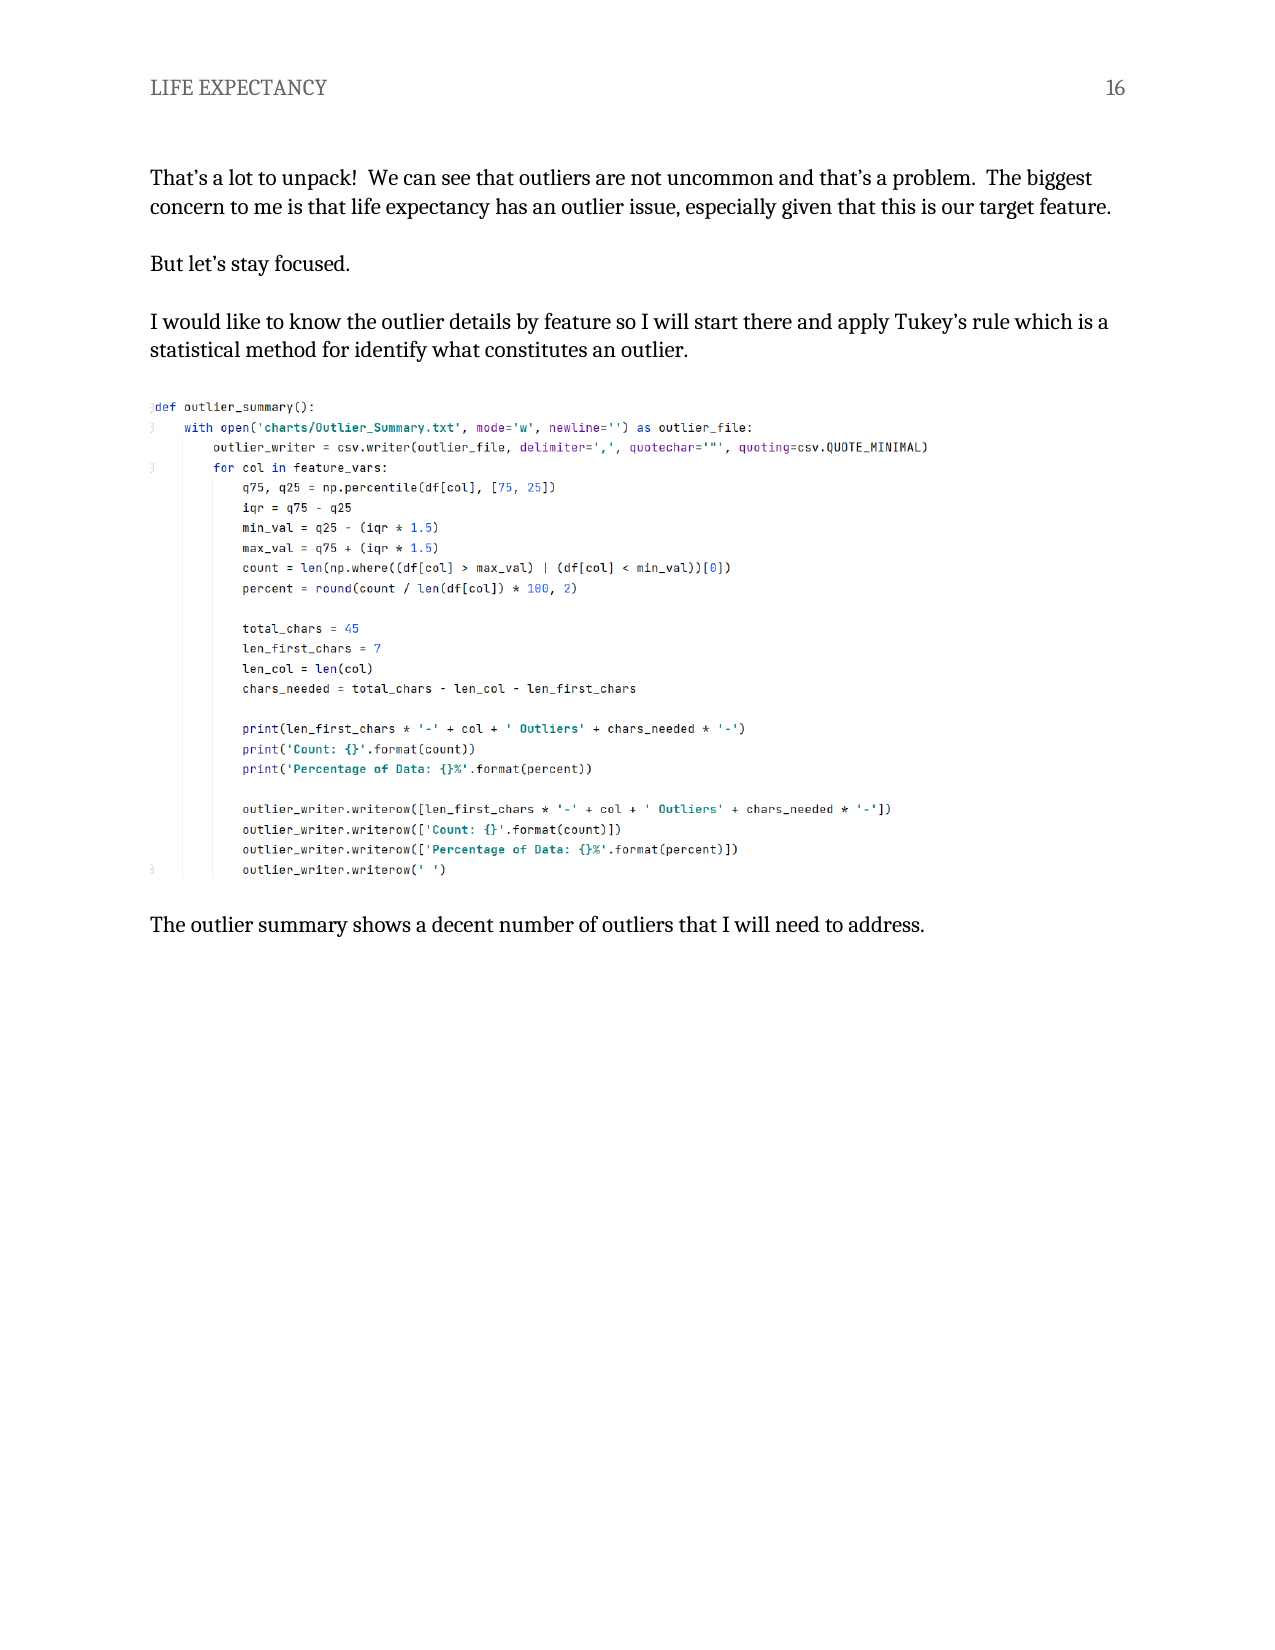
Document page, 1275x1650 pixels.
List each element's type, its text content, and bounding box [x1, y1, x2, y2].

text That’s a lot to unpack! We can see that outliers are not uncommon and that’s a problem. The biggest concern to me is that life expectancy has an outlier issue, especially given that this is our target feature. [150, 165, 1162, 220]
picture [150, 395, 951, 881]
text But let’s stay focused. [150, 251, 1162, 278]
text The outlier summary shows a decent number of outliers that I will need to address. [150, 912, 1162, 938]
text I would like to know the outlier details by feature so I will start there and apply Tukey’s rule which is a statistical method for identify what constitutes an outlier. [150, 309, 1162, 364]
